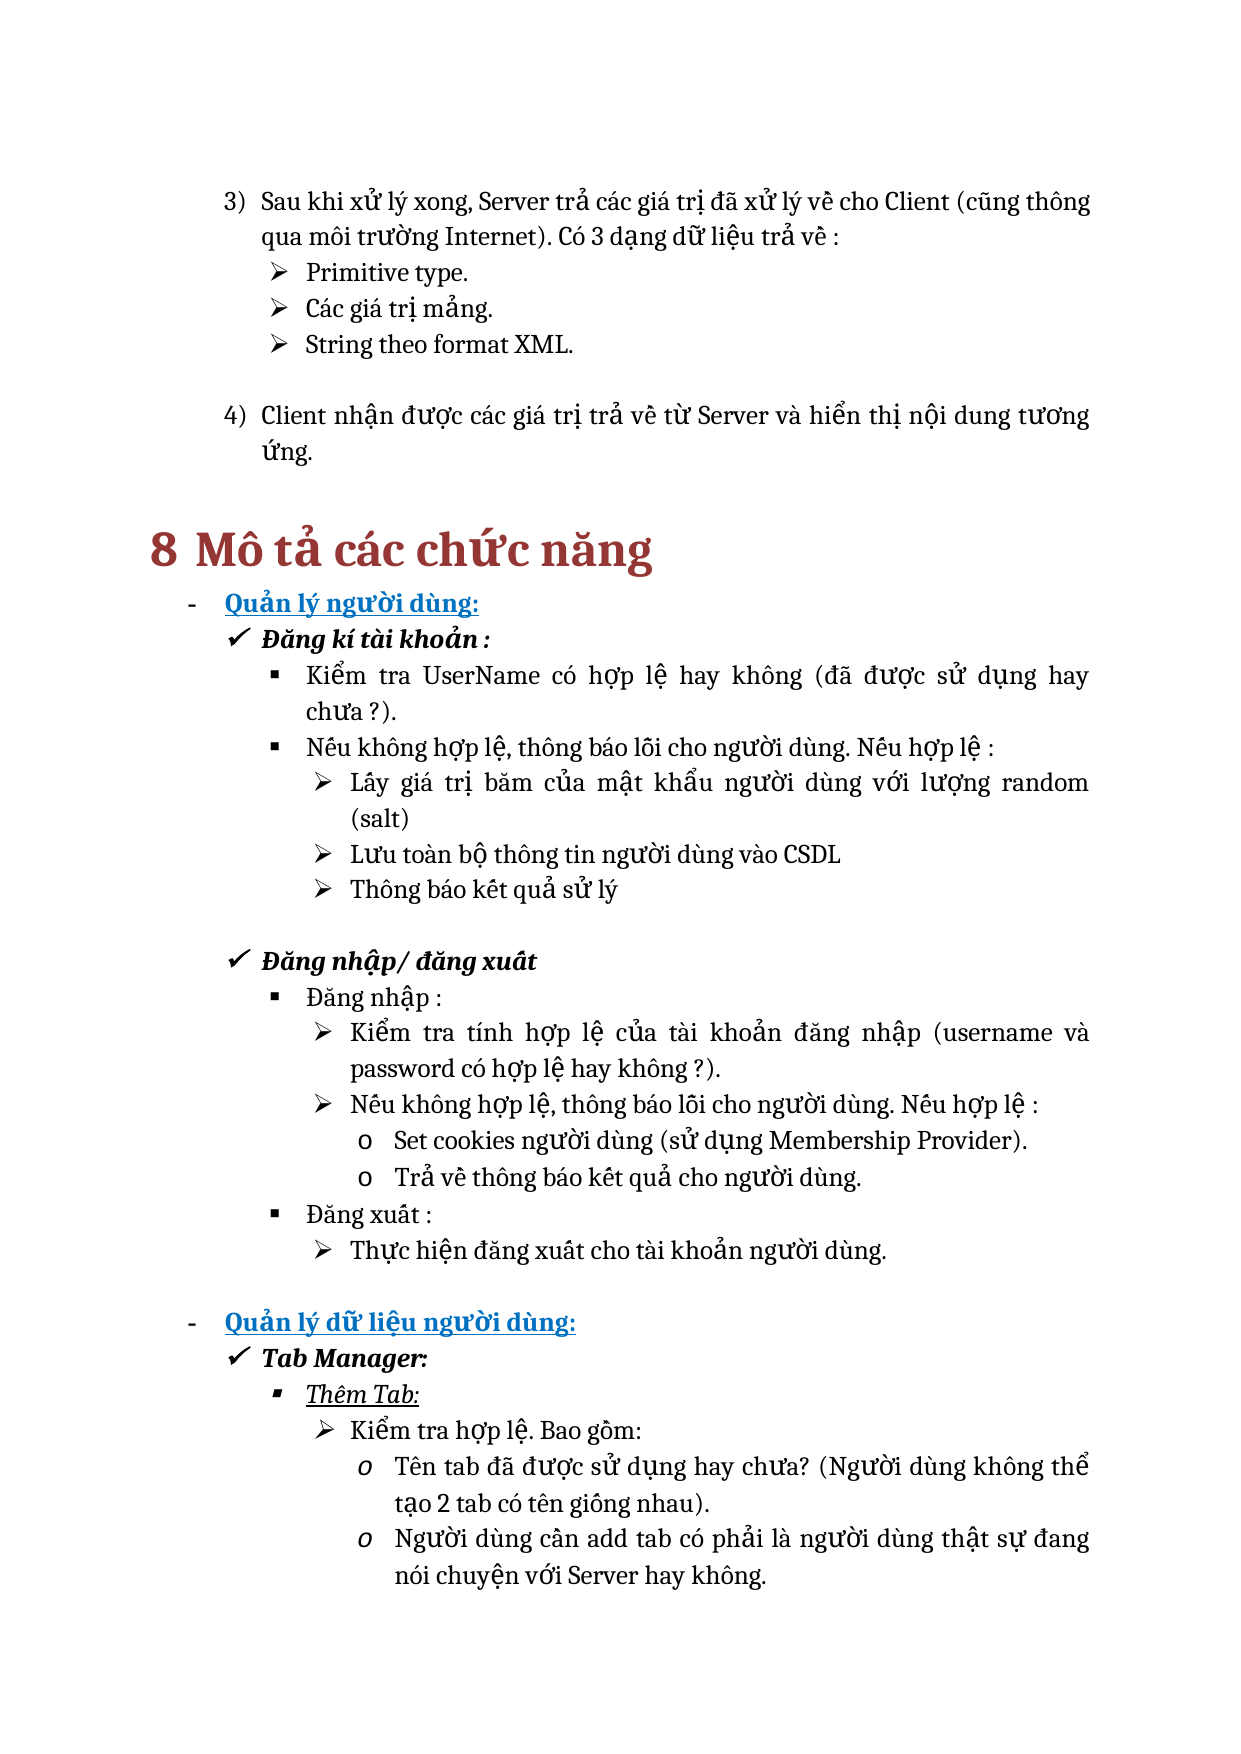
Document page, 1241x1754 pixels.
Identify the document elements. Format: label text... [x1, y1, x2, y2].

list Set cookies người dùng (sử dụng Membership Provider). [357, 1125, 1090, 1157]
list Người dùng cần add tab có phải là người dùng thật sự đang nói chuyện với Server hay không. [357, 1523, 1090, 1592]
list Quản lý người dùng: [187, 588, 1090, 620]
list Tên tab đã được sử dụng hay chưa? (Người dùng không thể tạo 2 tab có tên giống nhau). [357, 1451, 1090, 1519]
list Đăng nhập/ đăng xuất [224, 946, 1090, 977]
list Đăng nhập : [268, 982, 1090, 1013]
list Kiểm tra tính hợp lệ của tài khoản đăng nhập (username và password có hợp lệ hay không ?). [312, 1017, 1090, 1084]
list Quản lý dữ liệu người dùng: [187, 1306, 1090, 1338]
list Thực hiện đăng xuất cho tài khoản người dùng. [312, 1235, 1090, 1266]
list Client nhận được các giá trị trả về từ Server và hiển thị nội dung tương ứng. [224, 400, 1090, 467]
list Đăng xuất : [268, 1199, 1090, 1230]
list Nếu không hợp lệ, thông báo lỗi cho người dùng. Nếu hợp lệ : [268, 732, 1090, 763]
list Đăng kí tài khoản : [224, 624, 1090, 656]
list Kiểm tra hợp lệ. Bao gồm: [312, 1415, 1090, 1446]
list Lưu toàn bộ thông tin người dùng vào CSDL [312, 839, 1090, 870]
list Lấy giá trị băm của mật khẩu người dùng với lượng random (salt) [312, 767, 1090, 834]
list Nếu không hợp lệ, thông báo lỗi cho người dùng. Nếu hợp lệ : [312, 1089, 1090, 1120]
list Các giá trị mảng. [268, 293, 1090, 324]
list String theo format XML. [268, 329, 1090, 360]
list Tab Manager: [224, 1343, 1090, 1374]
list Kiểm tra UserName có hợp lệ hay không (đã được sử dụng hay chưa ?). [268, 660, 1090, 727]
subtitle Mô tả các chức năng [150, 522, 1090, 579]
list Primitive type. [268, 257, 1090, 288]
list Thông báo kết quả sử lý [312, 874, 1090, 906]
list Sau khi xử lý xong, Server trả các giá trị đã xử lý về cho Client (cũng thông qua môi trường Internet). Có 3 dạng dữ liệu trả về : [224, 186, 1090, 253]
list Thêm Tab: [268, 1379, 1090, 1410]
list Trả về thông báo kết quả cho người dùng. [357, 1162, 1090, 1194]
